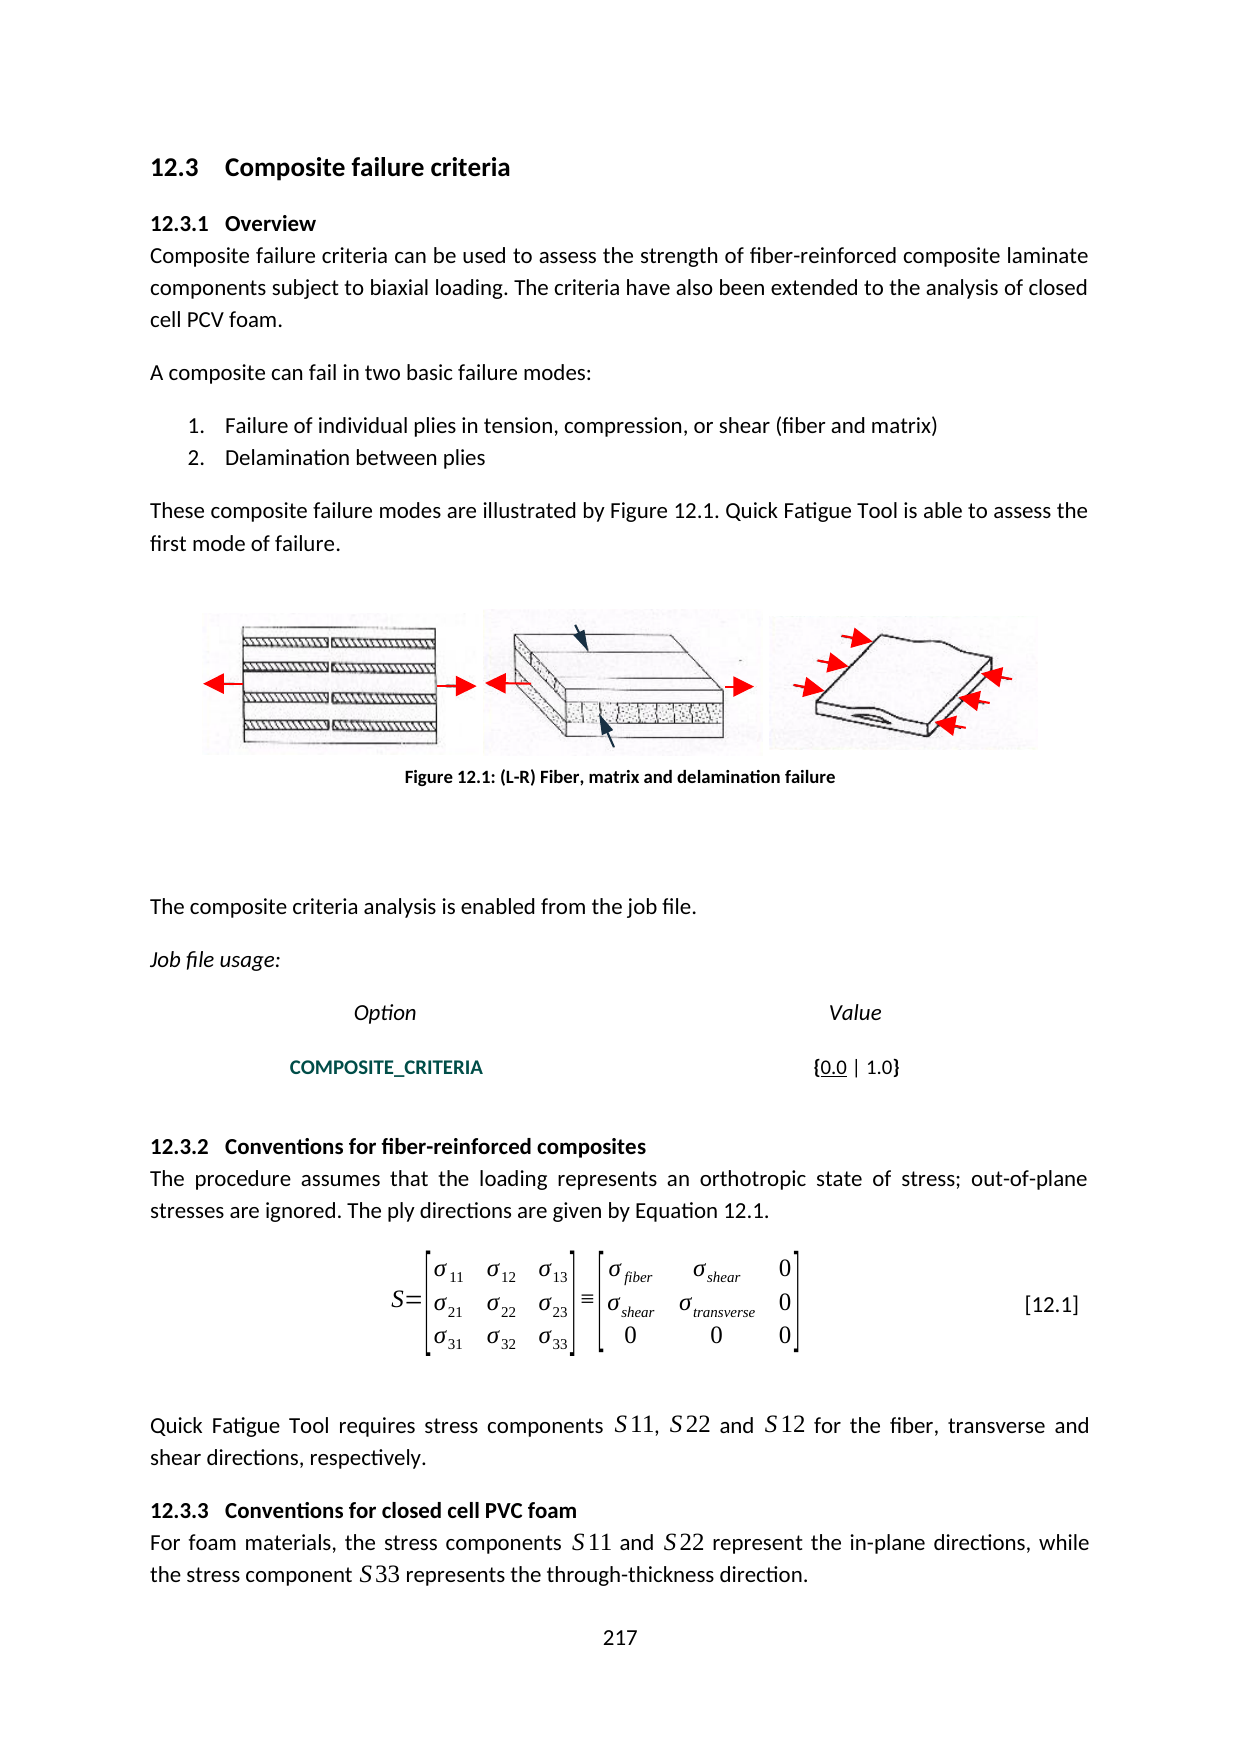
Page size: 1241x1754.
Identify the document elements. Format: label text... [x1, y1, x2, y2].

text Composite failure criteria can be used to assess the strength of fiber-reinforced composite laminate components subject to biaxial loading. The criteria have also been extended to the analysis of closed cell PCV foam. [150, 241, 1090, 333]
text Quick Fatigue Tool requires stress components , and for the fiber, transverse and shear directions, respectively. [150, 1411, 1090, 1471]
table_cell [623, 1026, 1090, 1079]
subtitle 12.3.3 Conventions for closed cell PVC foam [150, 1496, 1090, 1524]
picture [202, 613, 479, 755]
text The procedure assumes that the loading represents an orthotropic state of stress; out-of-plane stresses are ignored. The ply directions are given by Equation 12.1. [150, 1164, 1090, 1225]
text Job file usage: [150, 945, 1090, 973]
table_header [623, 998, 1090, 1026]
picture [483, 609, 763, 756]
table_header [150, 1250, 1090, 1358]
picture [769, 616, 1038, 750]
text These composite failure modes are illustrated by Figure 12.1. Quick Fatigue Tool is able to assess the first mode of failure. [150, 497, 1090, 557]
subtitle 12.3.2 Conventions for fiber-reinforced composites [150, 1132, 1090, 1160]
text A composite can fail in two basic failure modes: [150, 358, 1090, 386]
list Delamination between plies [187, 443, 1090, 472]
subtitle 12.3.1 Overview [150, 209, 1090, 237]
text The composite criteria analysis is enabled from the job file. [150, 892, 1090, 920]
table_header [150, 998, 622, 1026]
list Failure of individual plies in tension, compression, or shear (fiber and matrix) [187, 411, 1090, 439]
text For foam materials, the stress components and represent the in-plane directions, while the stress component represents the through-thickness direction. [150, 1528, 1090, 1588]
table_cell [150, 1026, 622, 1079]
subtitle 12.3 Composite failure criteria [150, 150, 1090, 183]
